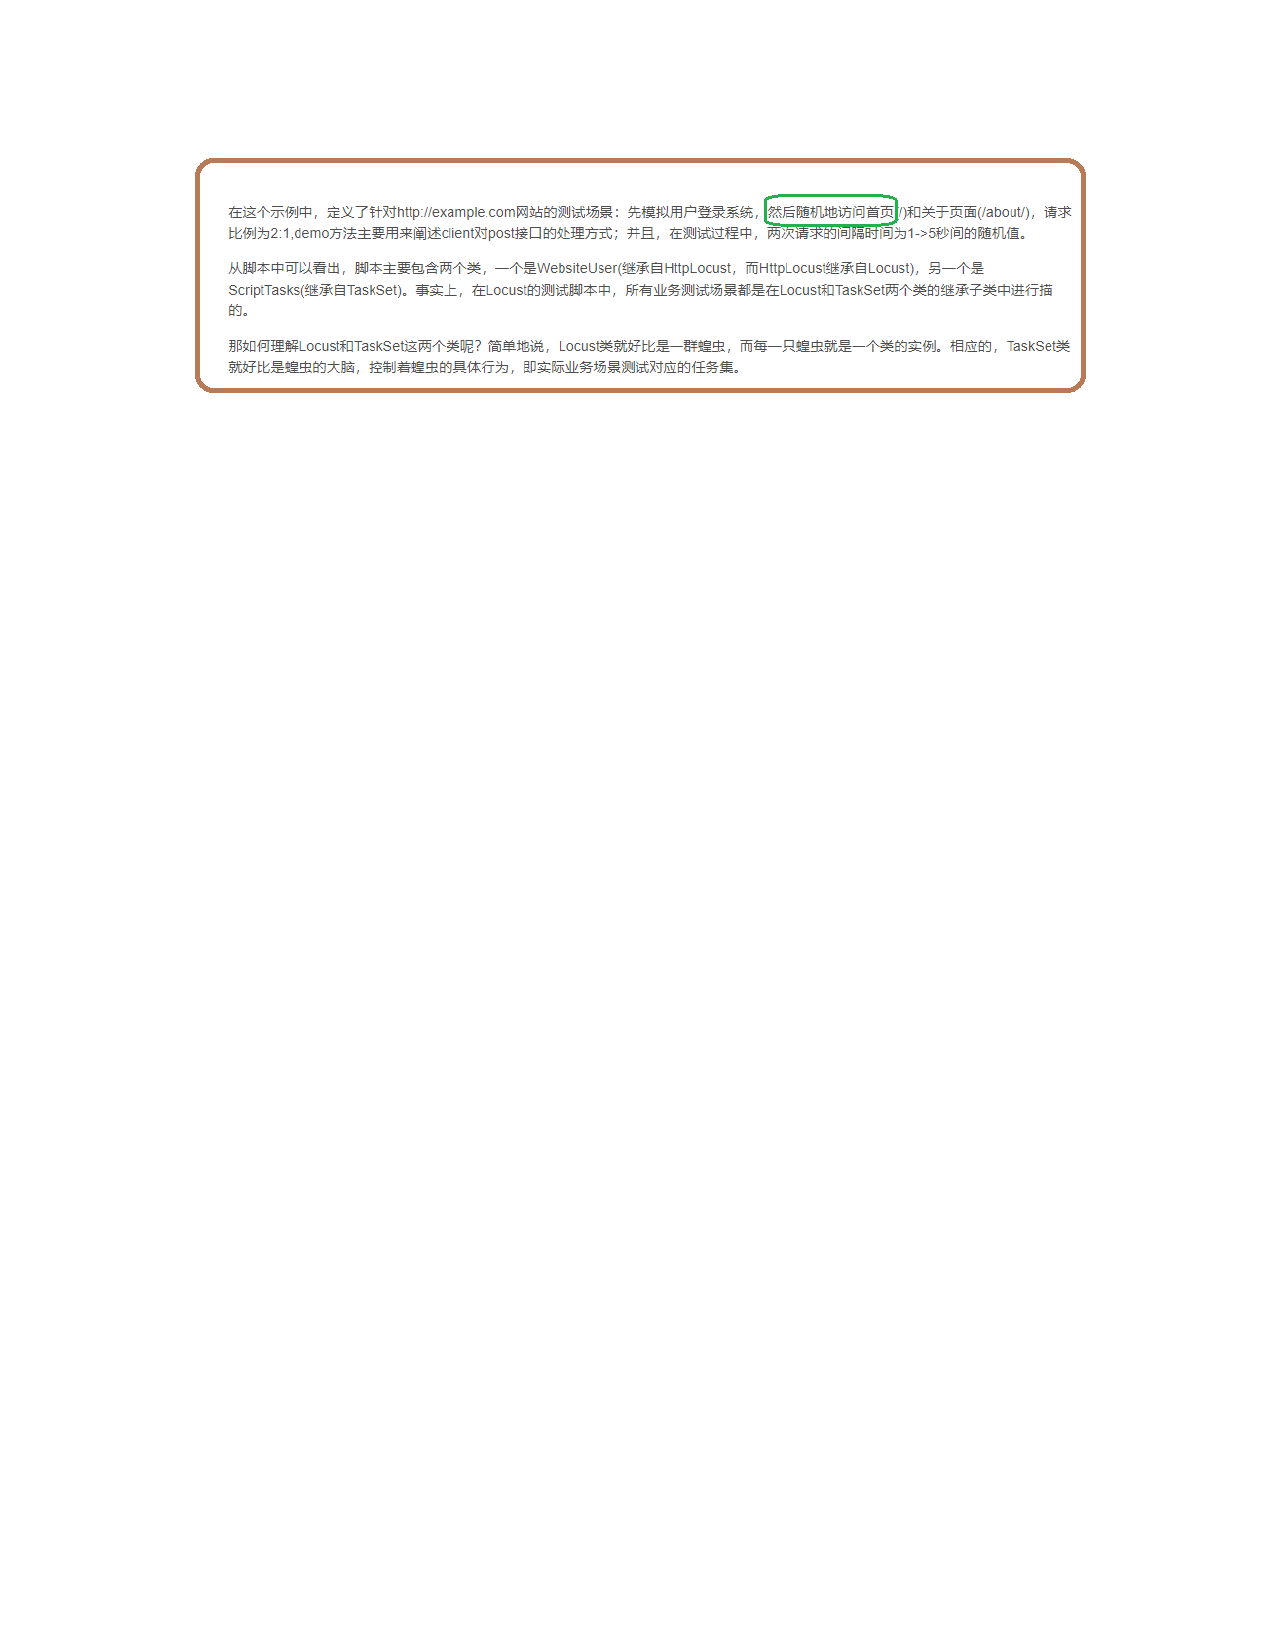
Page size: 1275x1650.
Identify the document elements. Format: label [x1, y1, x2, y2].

picture [187, 150, 1087, 407]
